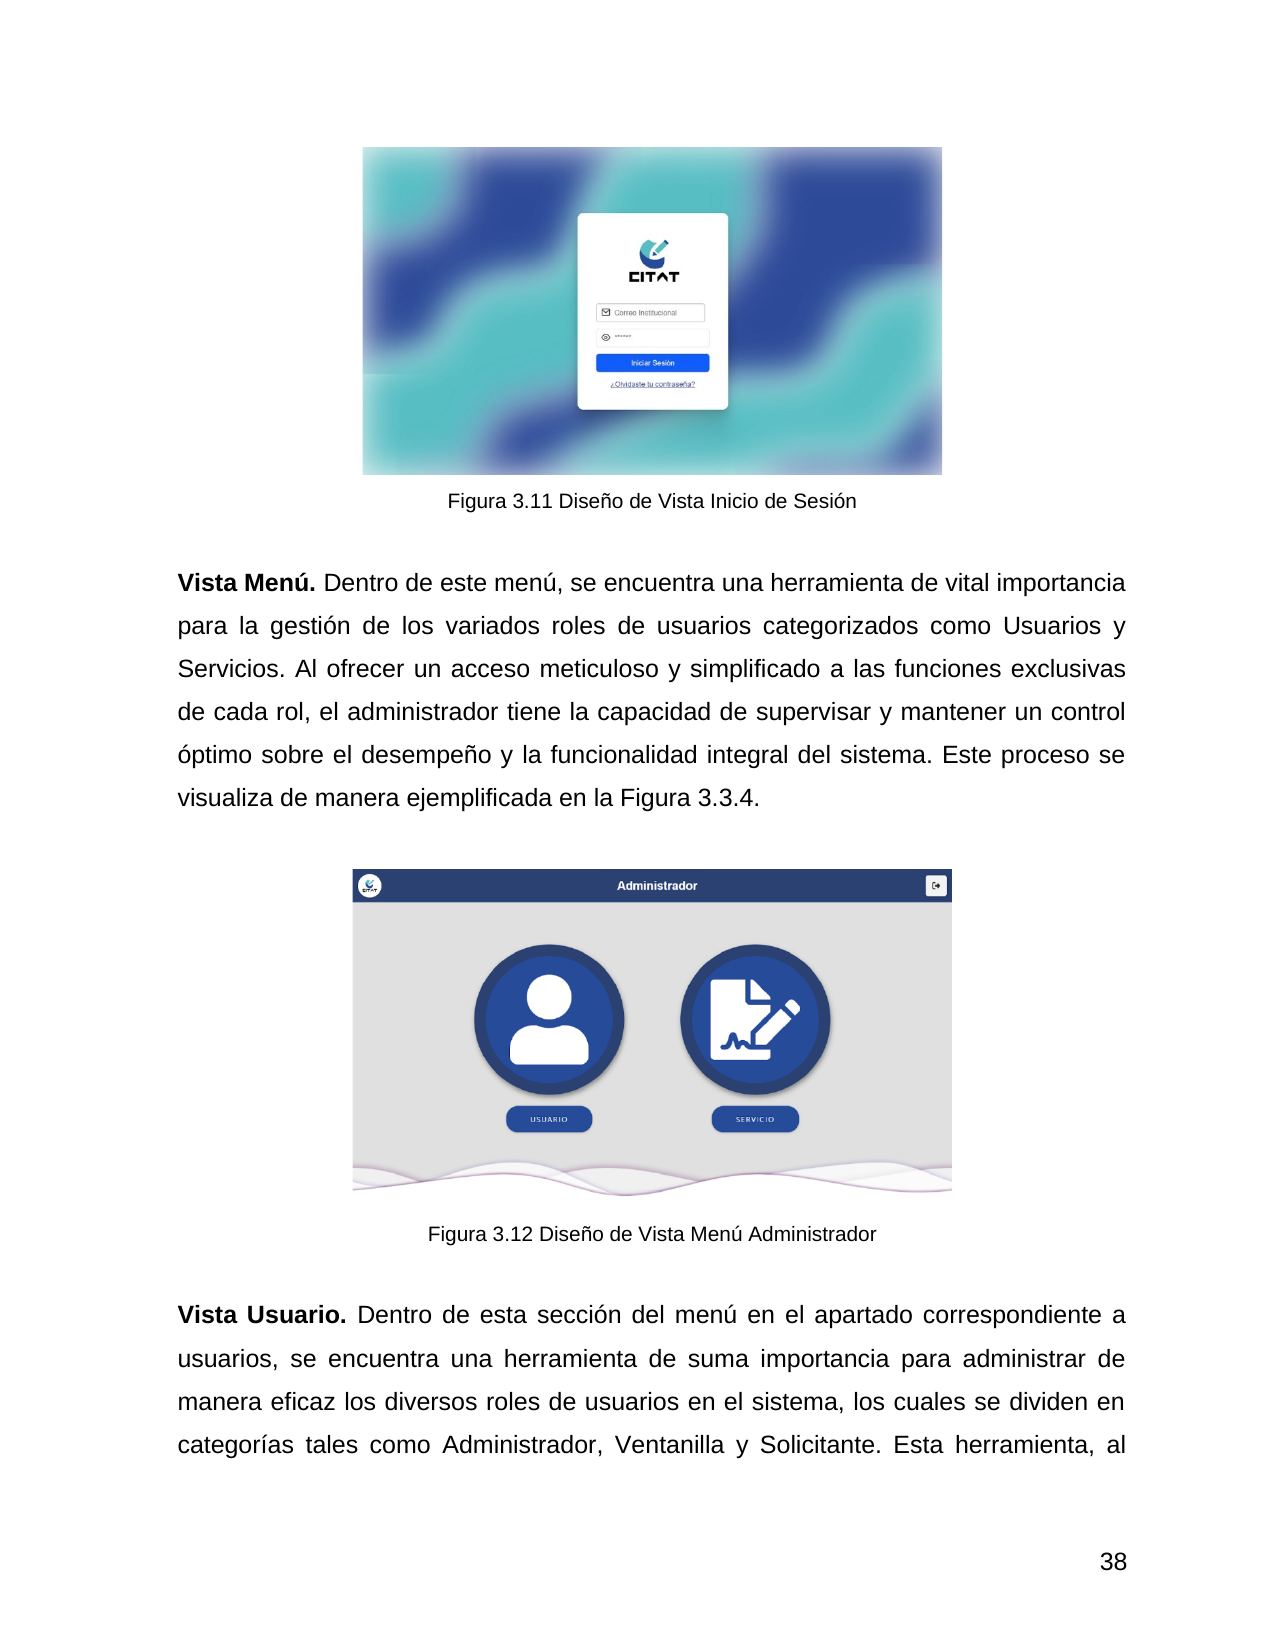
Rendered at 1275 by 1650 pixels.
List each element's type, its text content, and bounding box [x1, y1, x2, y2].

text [177, 1300, 1127, 1458]
picture [362, 147, 943, 475]
text Vista Menú. Dentro de este menú, se encuentra una herramienta de vital importancia para la gestión de los variados roles de usuarios categorizados como Usuarios y Servicios. Al ofrecer un acceso meticuloso y simplificado a las funciones exclusivas de cada rol, el administrador tiene la capacidad de supervisar y mantener un control óptimo sobre el desempeño y la funcionalidad integral del sistema. Este proceso se visualiza de manera ejemplificada en la Figura 3.3.4. [177, 568, 1127, 812]
picture [352, 869, 952, 1207]
